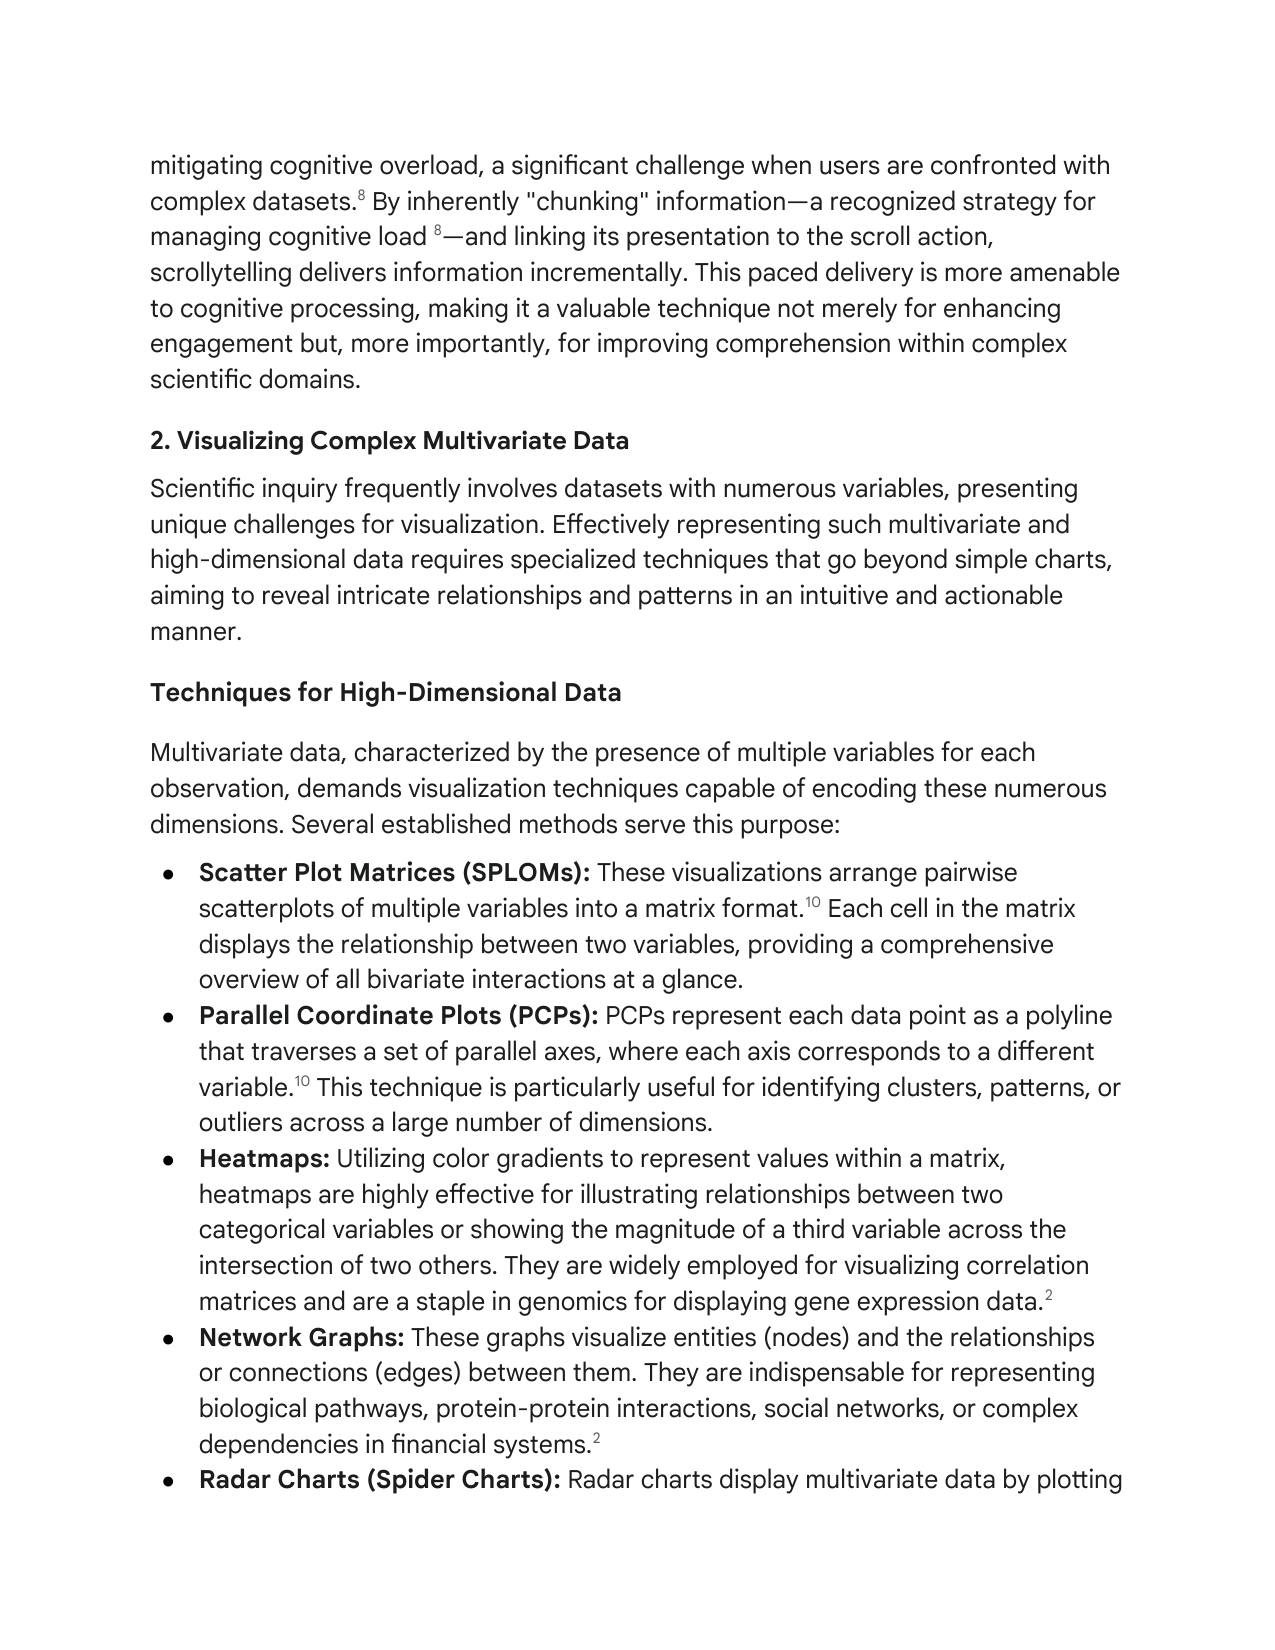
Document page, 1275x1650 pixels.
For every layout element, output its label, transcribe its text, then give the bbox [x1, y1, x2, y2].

list Heatmaps: Utilizing color gradients to represent values within a matrix, heatmaps are highly effective for illustrating relationships between two categorical variables or showing the magnitude of a third variable across the intersection of two others. They are widely employed for visualizing correlation matrices and are a staple in genomics for displaying gene expression data.2 [161, 1143, 1125, 1317]
text Techniques for High-Dimensional Data [150, 677, 1125, 708]
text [150, 150, 1125, 396]
list Scatter Plot Matrices (SPLOMs): These visualizations arrange pairwise scatterplots of multiple variables into a matrix format.10 Each cell in the matrix displays the relationship between two variables, providing a comprehensive overview of all bivariate interactions at a glance. [161, 857, 1125, 996]
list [161, 1465, 1125, 1496]
list Network Graphs: These graphs visualize entities (nodes) and the relationships or connections (edges) between them. They are indispensable for representing biological pathways, protein-protein interactions, social networks, or complex dependencies in financial systems.2 [161, 1322, 1125, 1460]
list Parallel Coordinate Plots (PCPs): PCPs represent each data point as a polyline that traverses a set of parallel axes, where each axis corresponds to a different variable.10 This technique is particularly useful for identifying clusters, patterns, or outliers across a large number of dimensions. [161, 1000, 1125, 1139]
text Multivariate data, characterized by the presence of multiple variables for each observation, demands visualization techniques capable of encoding these numerous dimensions. Several established methods serve this purpose: [150, 738, 1125, 841]
text Scientific inquiry frequently involves datasets with numerous variables, presenting unique challenges for visualization. Effectively representing such multivariate and high-dimensional data requires specialized techniques that go beyond simple charts, aiming to reveal intricate relationships and patterns in an intuitive and actionable manner. [150, 473, 1125, 648]
subtitle 2. Visualizing Complex Multivariate Data [150, 425, 1125, 456]
